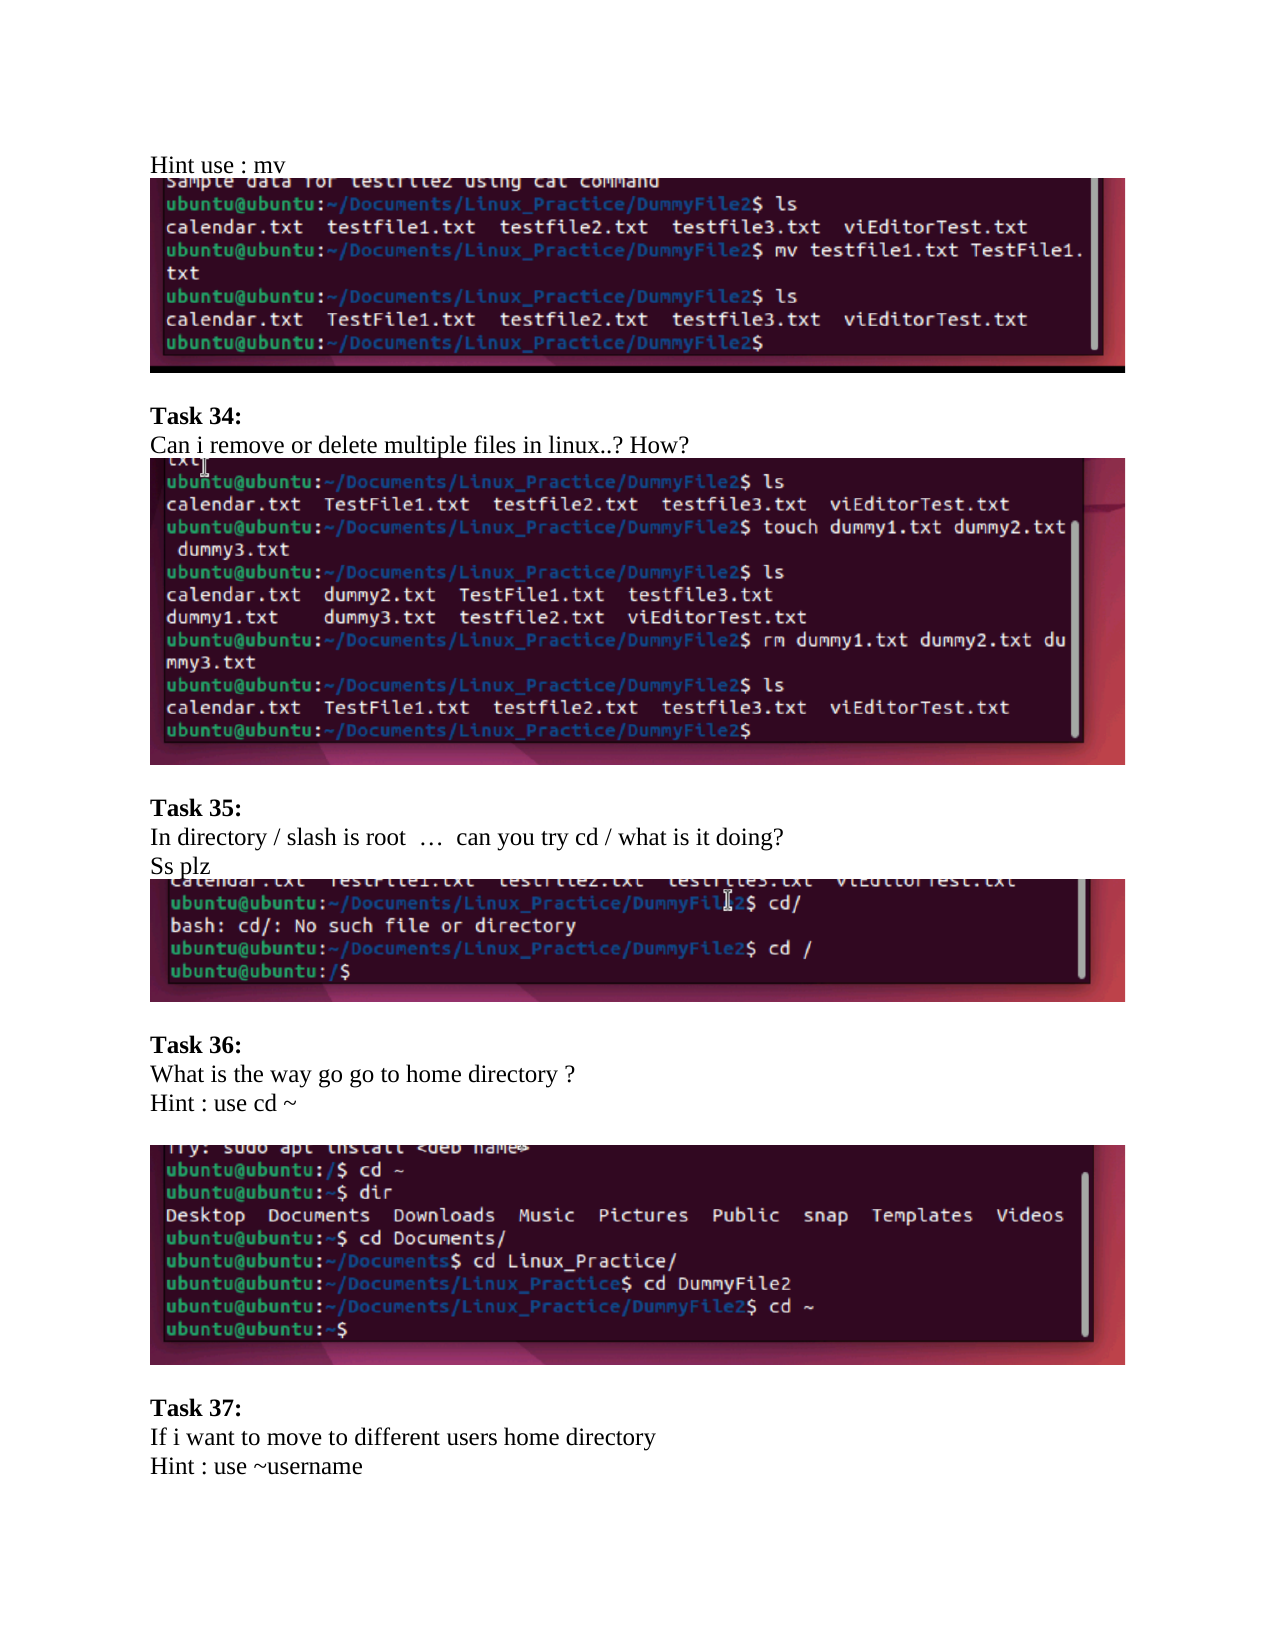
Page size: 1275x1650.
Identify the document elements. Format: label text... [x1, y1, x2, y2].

picture [150, 1145, 1125, 1365]
text What is the way go go to home directory ? [150, 1059, 1125, 1088]
text Task 37: [150, 1393, 1125, 1422]
text Task 34: [150, 401, 1125, 430]
text If i want to move to different users home directory [150, 1422, 1125, 1451]
text Task 36: [150, 1030, 1125, 1059]
text Hint : use cd ~ [150, 1088, 1125, 1116]
text Hint : use ~username [150, 1451, 1125, 1480]
picture [150, 879, 1125, 1002]
text Can i remove or delete multiple files in linux..? How? [150, 430, 1125, 458]
text Hint use : mv [150, 150, 1125, 178]
picture [150, 178, 1125, 373]
text Ss plz [150, 851, 1125, 879]
text Task 35: [150, 793, 1125, 822]
picture [150, 458, 1125, 765]
text In directory / slash is root … can you try cd / what is it doing? [150, 822, 1125, 851]
